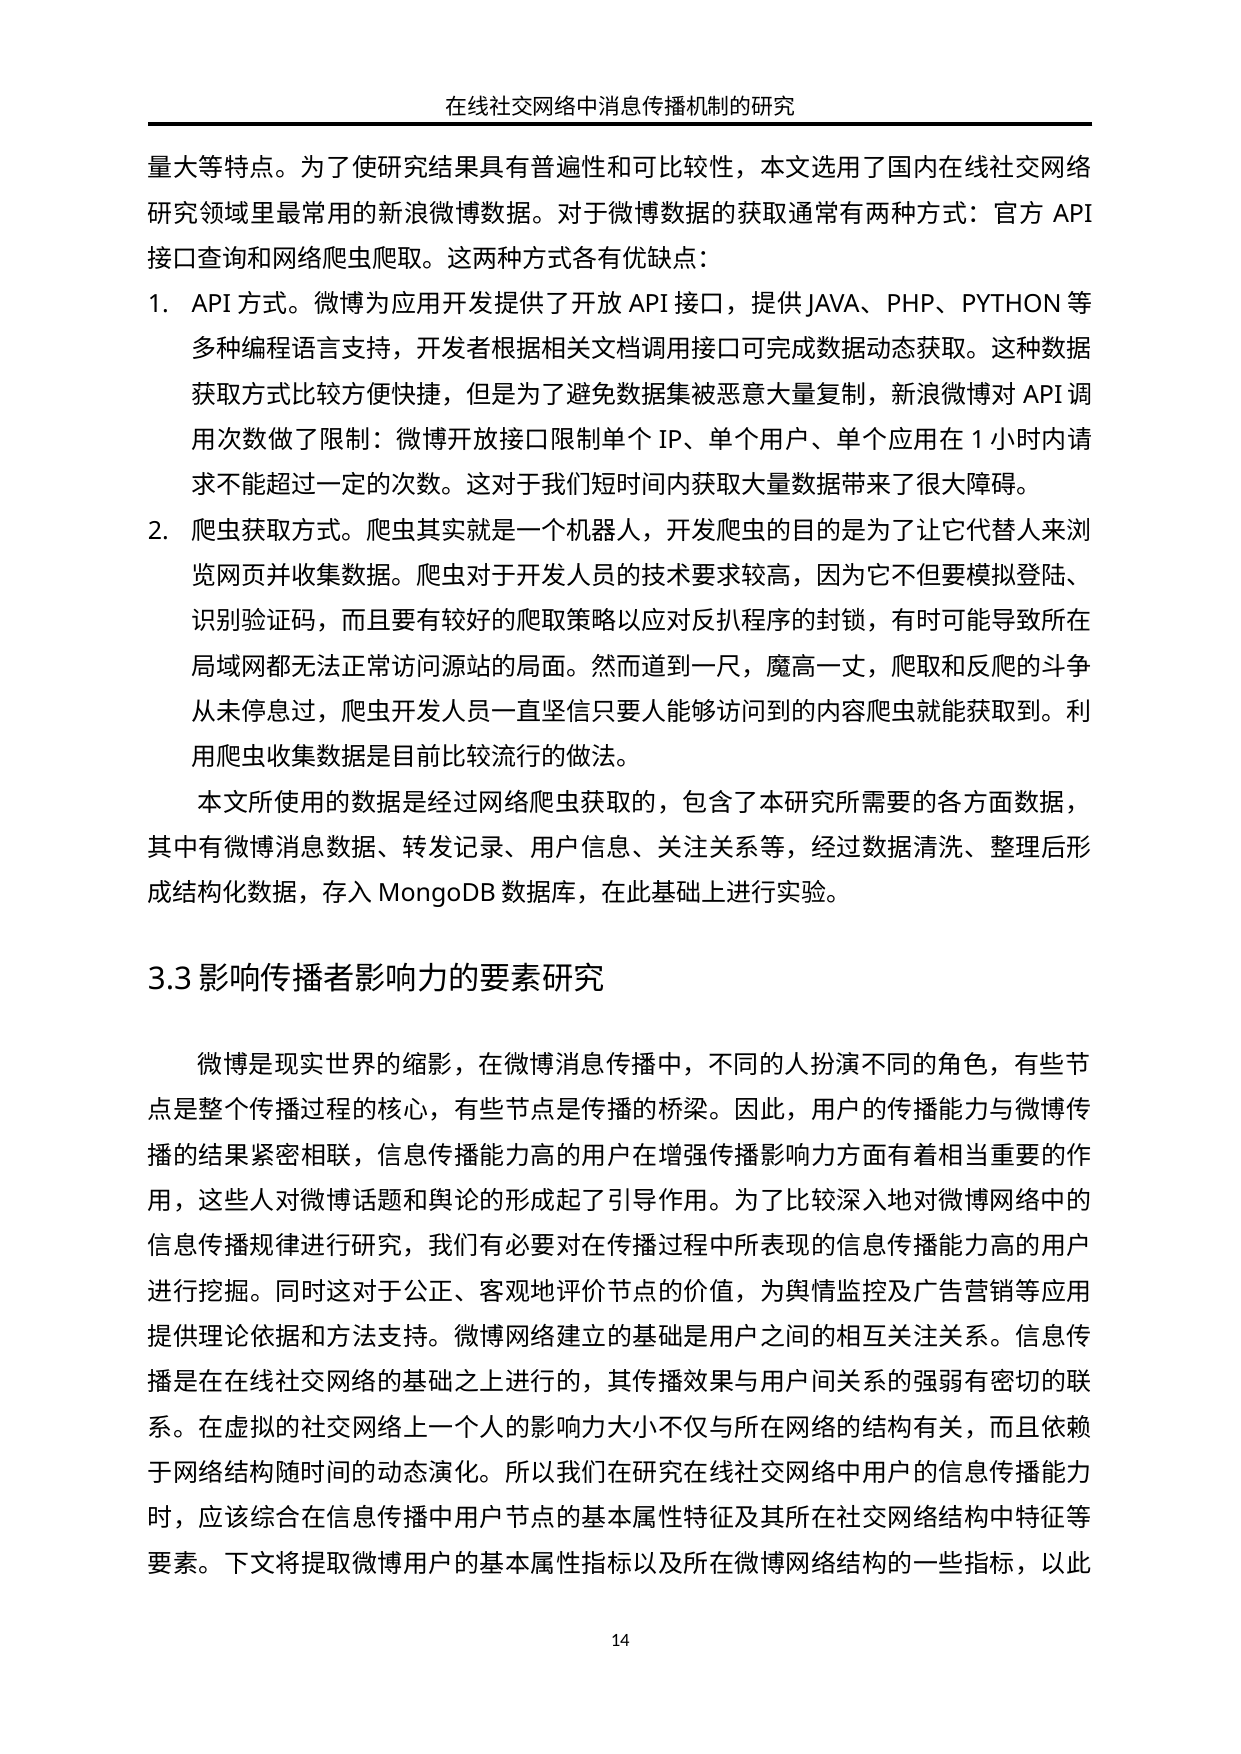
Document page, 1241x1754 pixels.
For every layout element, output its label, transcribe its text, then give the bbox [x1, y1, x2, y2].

list 爬虫获取方式。爬虫其实就是一个机器人，开发爬虫的目的是为了让它代替人来浏览网页并收集数据。爬虫对于开发人员的技术要求较高，因为它不但要模拟登陆、识别验证码，而且要有较好的爬取策略以应对反扒程序的封锁，有时可能导致所在局域网都无法正常访问源站的局面。然而道到一尺，魔高一丈，爬取和反爬的斗争从未停息过，爬虫开发人员一直坚信只要人能够访问到的内容爬虫就能获取到。利用爬虫收集数据是目前比较流行的做法。 [148, 510, 1092, 773]
subtitle 3.3影响传播者影响力的要素研究 [148, 953, 1092, 999]
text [148, 148, 1092, 274]
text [148, 1044, 1092, 1579]
text 本文所使用的数据是经过网络爬虫获取的，包含了本研究所需要的各方面数据，其中有微博消息数据、转发记录、用户信息、关注关系等，经过数据清洗、整理后形成结构化数据，存入MongoDB数据库，在此基础上进行实验。 [148, 782, 1092, 909]
list API方式。微博为应用开发提供了开放API接口，提供JAVA、PHP、PYTHON等多种编程语言支持，开发者根据相关文档调用接口可完成数据动态获取。这种数据获取方式比较方便快捷，但是为了避免数据集被恶意大量复制，新浪微博对API调用次数做了限制：微博开放接口限制单个IP、单个用户、单个应用在1小时内请求不能超过一定的次数。这对于我们短时间内获取大量数据带来了很大障碍。 [148, 284, 1092, 501]
